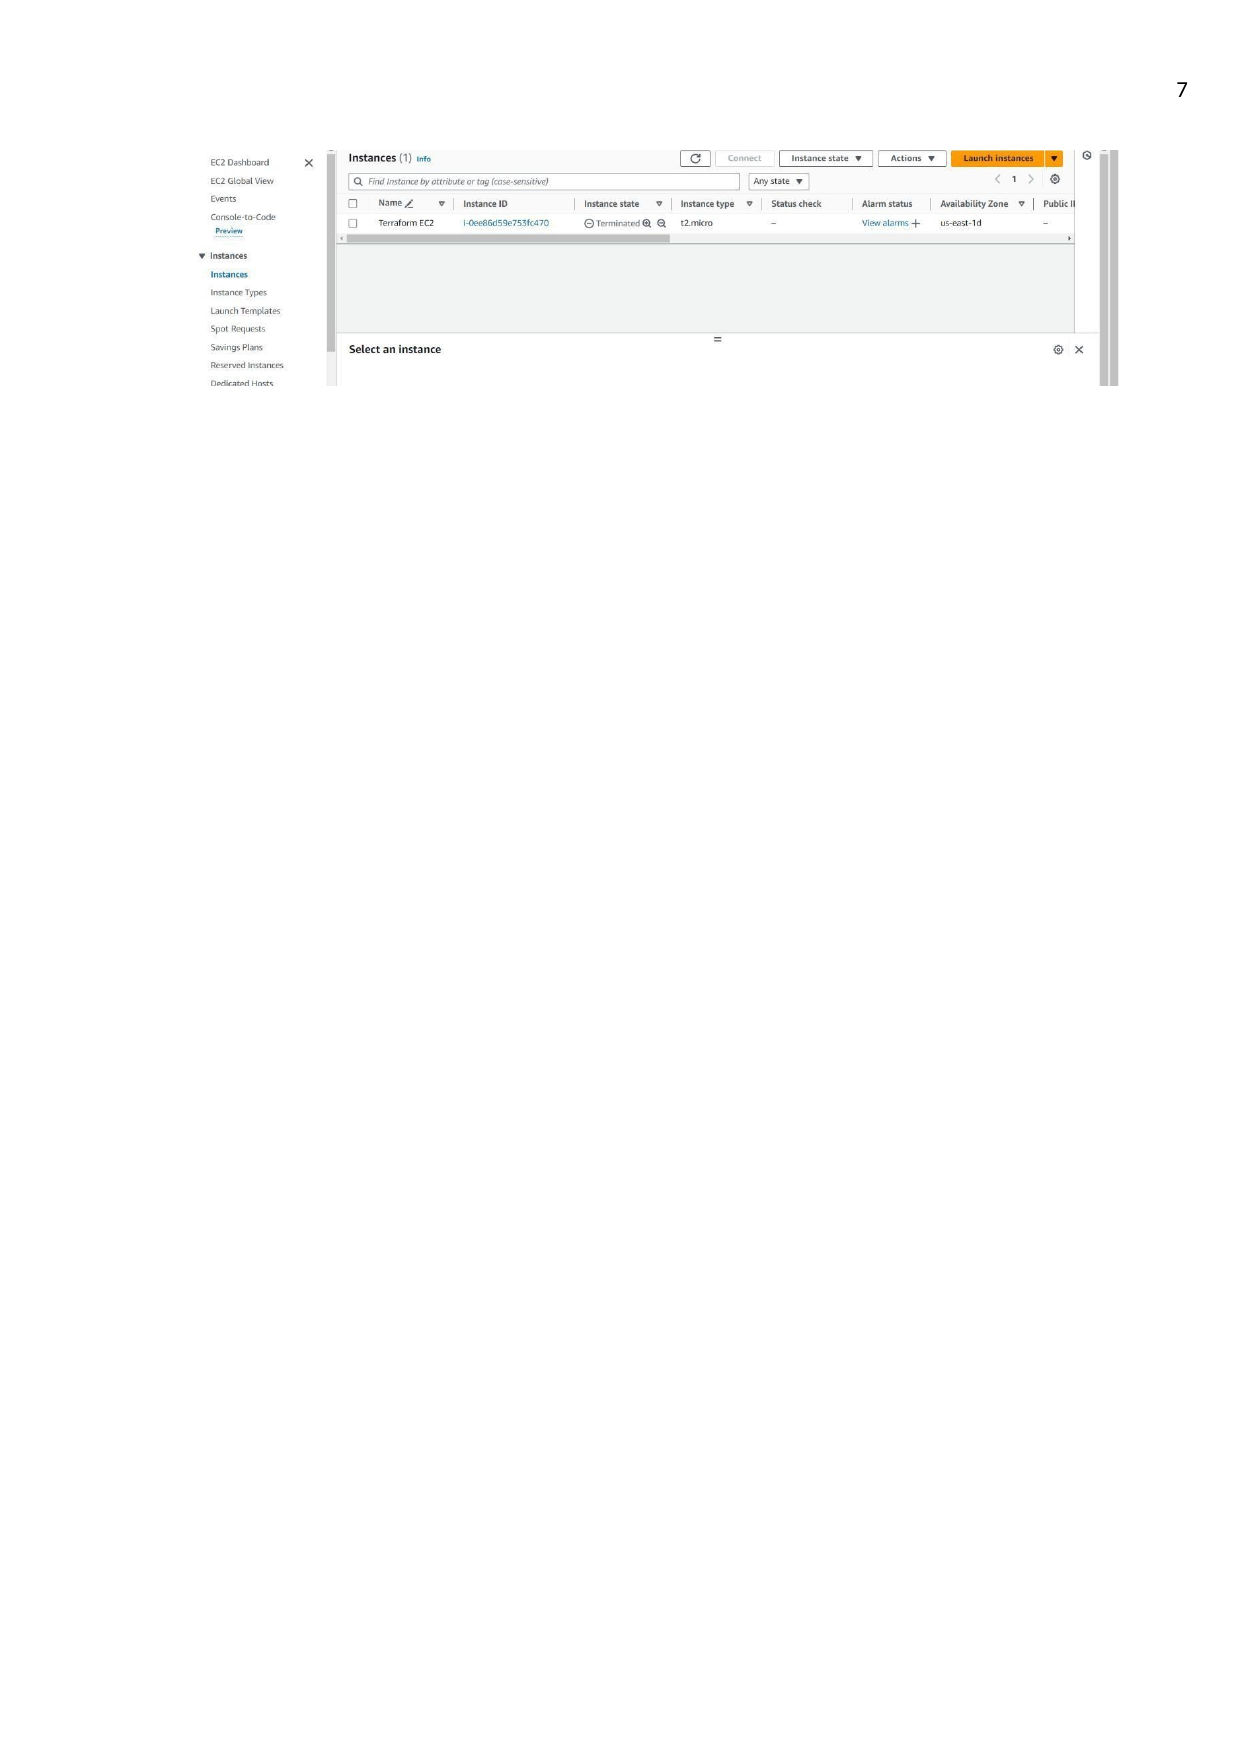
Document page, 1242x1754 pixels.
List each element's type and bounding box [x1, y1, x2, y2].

picture [191, 150, 1119, 386]
